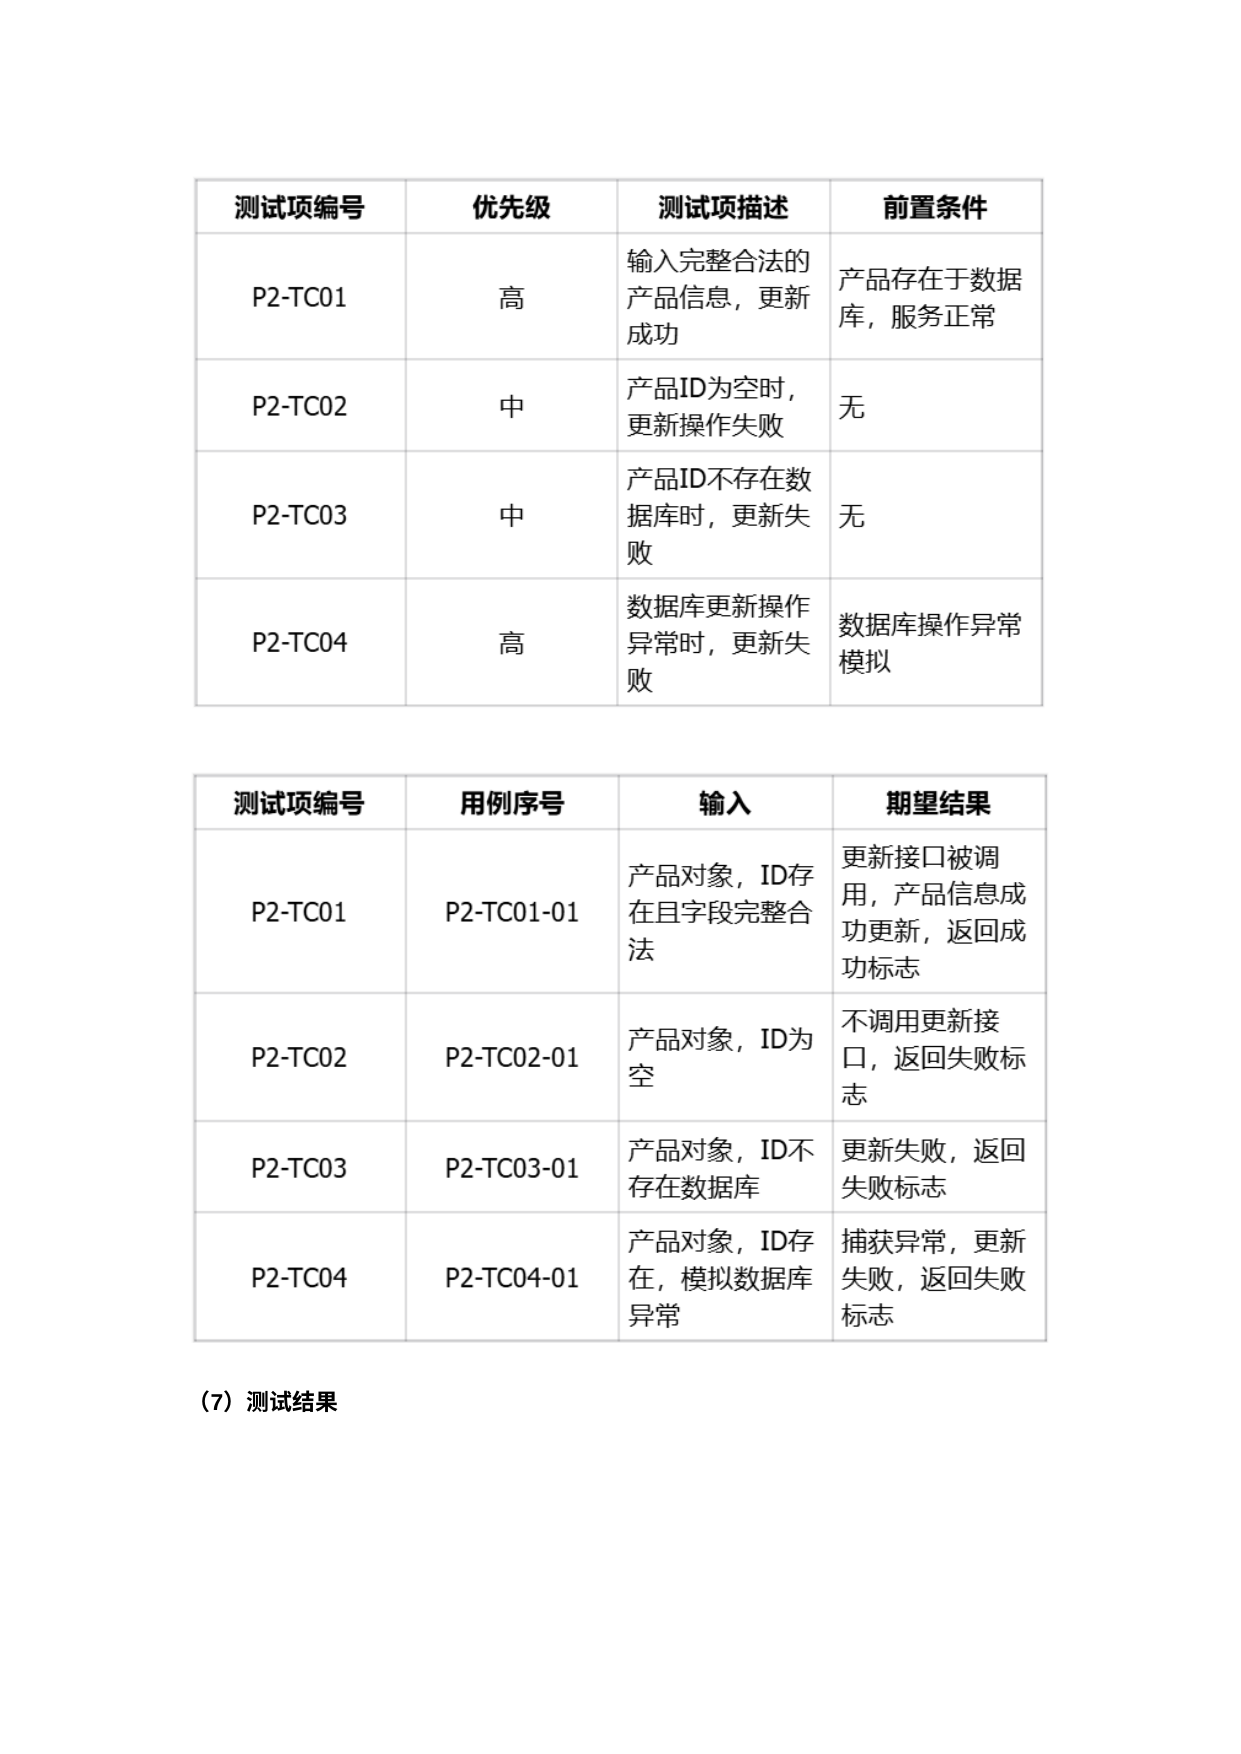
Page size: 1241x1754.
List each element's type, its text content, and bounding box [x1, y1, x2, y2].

picture [187, 162, 1053, 723]
list （7）测试结果 [187, 1368, 1053, 1433]
picture [187, 764, 1052, 1349]
